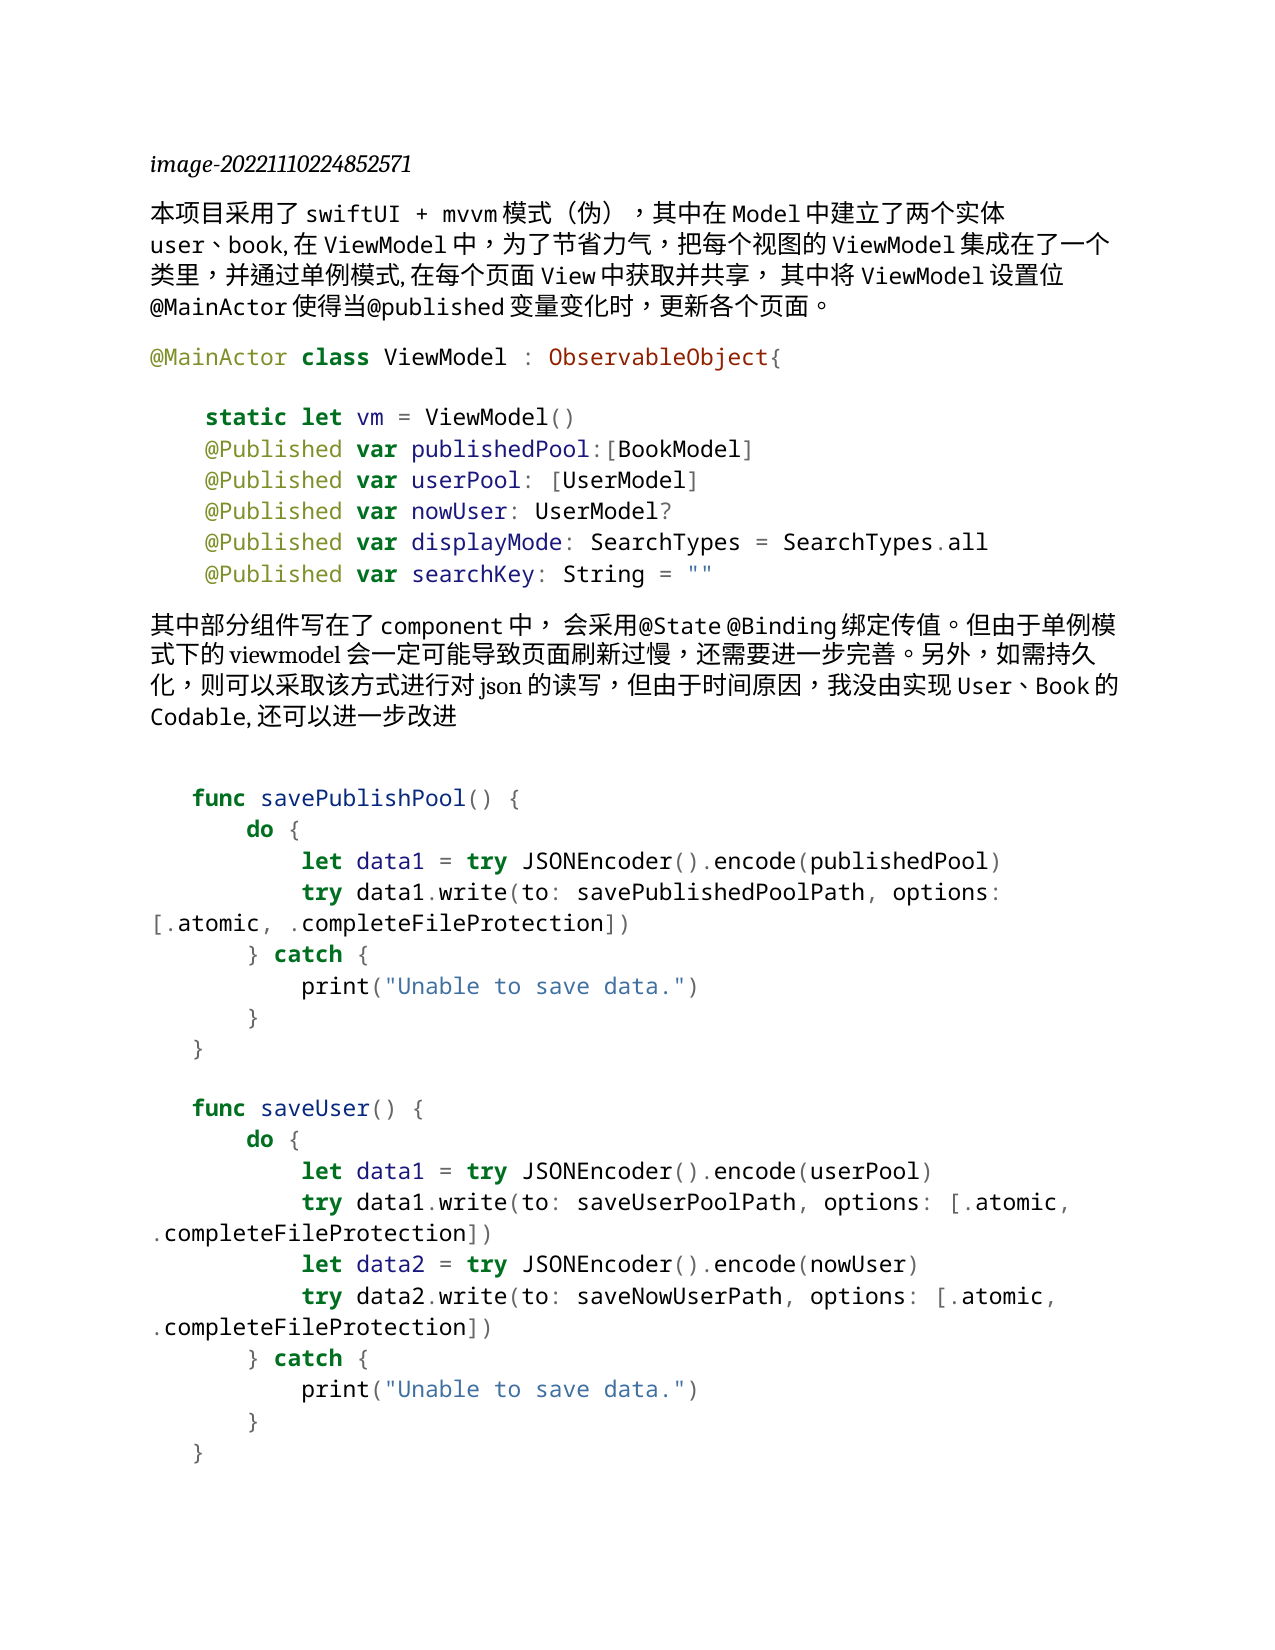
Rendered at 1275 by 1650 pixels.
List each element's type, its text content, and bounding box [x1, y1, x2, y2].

text image-20221110224852571 [150, 150, 1125, 179]
text 其中部分组件写在了component中， 会采用@State @Binding绑定传值。但由于单例模式下的viewmodel 会一定可能导致页面刷新过慢，还需要进一步完善。另外，如需持久化，则可以采取该方式进行对json的读写，但由于时间原因，我没由实现User、Book的Codable, 还可以进一步改进 [150, 609, 1125, 732]
text @MainActor class ViewModel : ObservableObject{ static let vm = ViewModel() @Published var publishedPool:[BookModel] @Published var userPool: [UserModel] @Published var nowUser: UserModel? @Published var displayMode: SearchTypes = SearchTypes.all @Published var searchKey: String = "" [150, 341, 1125, 589]
text func savePublishPool() { do { let data1 = try JSONEncoder().encode(publishedPool) try data1.write(to: savePublishedPoolPath, options: [.atomic, .completeFileProtection]) } catch { print("Unable to save data.") } } func saveUser() { do { let data1 = try JSONEncoder().encode(userPool) try data1.write(to: saveUserPoolPath, options: [.atomic, .completeFileProtection]) let data2 = try JSONEncoder().encode(nowUser) try data2.write(to: saveNowUserPath, options: [.atomic, .completeFileProtection]) } catch { print("Unable to save data.") } } [150, 751, 1125, 1467]
text 本项目采用了swiftUI + mvvm模式（伪），其中在Model中建立了两个实体user、book, 在ViewModel中，为了节省力气，把每个视图的ViewModel集成在了一个类里，并通过单例模式, 在每个页面View中获取并共享， 其中将ViewModel设置位@MainActor使得当@published变量变化时，更新各个页面。 [150, 197, 1125, 322]
